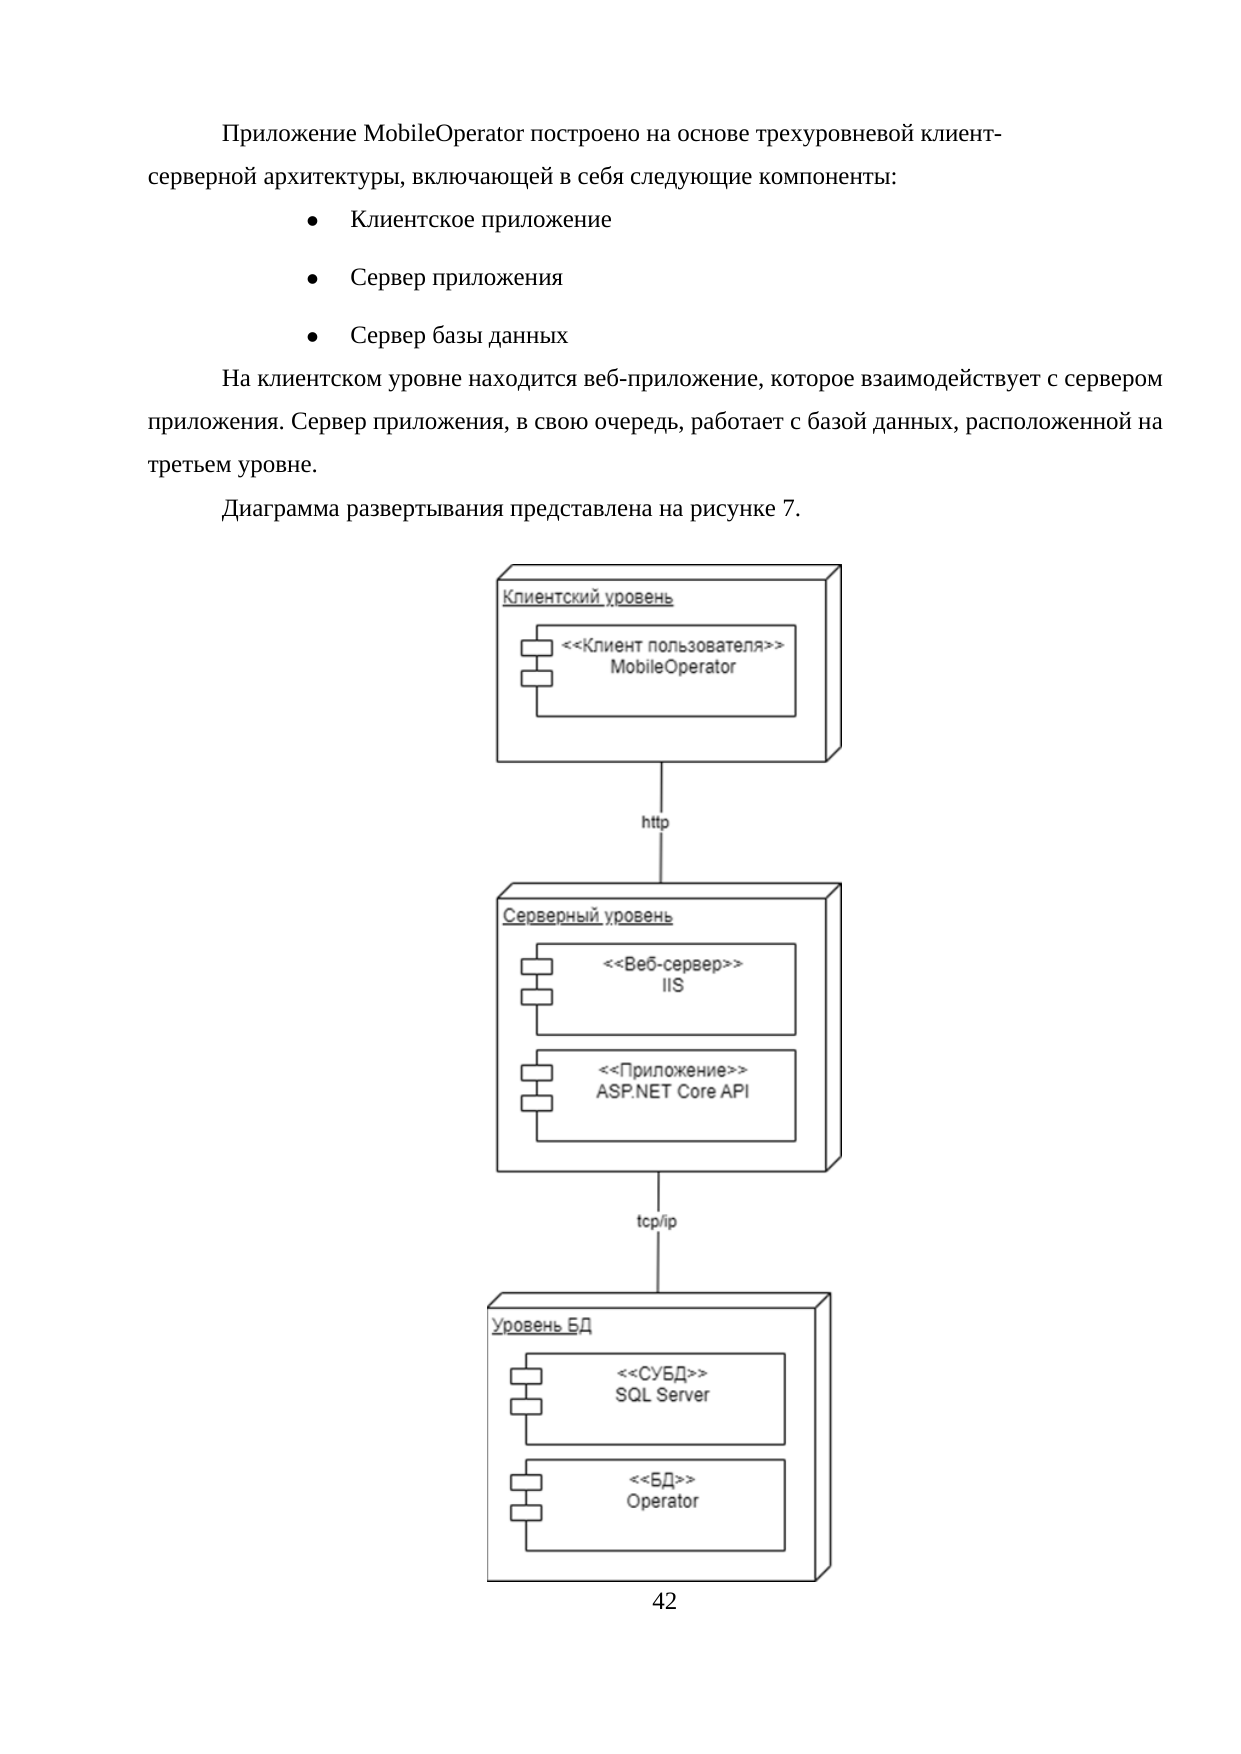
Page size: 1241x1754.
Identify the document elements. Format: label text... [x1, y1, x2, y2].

list Сервер приложения [306, 262, 1181, 291]
picture [487, 564, 842, 1582]
list Сервер базы данных [306, 320, 1181, 348]
list Клиентское приложение [306, 204, 1181, 233]
text На клиентском уровне находится веб-приложение, которое взаимодействует с сервером приложения. Сервер приложения, в свою очередь, работает с базой данных, расположенной на третьем уровне. [148, 363, 1181, 478]
text Диаграмма развертывания представлена на рисунке 7. [148, 493, 1181, 522]
text Приложение MobileOperator построено на основе трехуровневой клиент-серверной архитектуры, включающей в себя следующие компоненты: [148, 118, 1043, 190]
